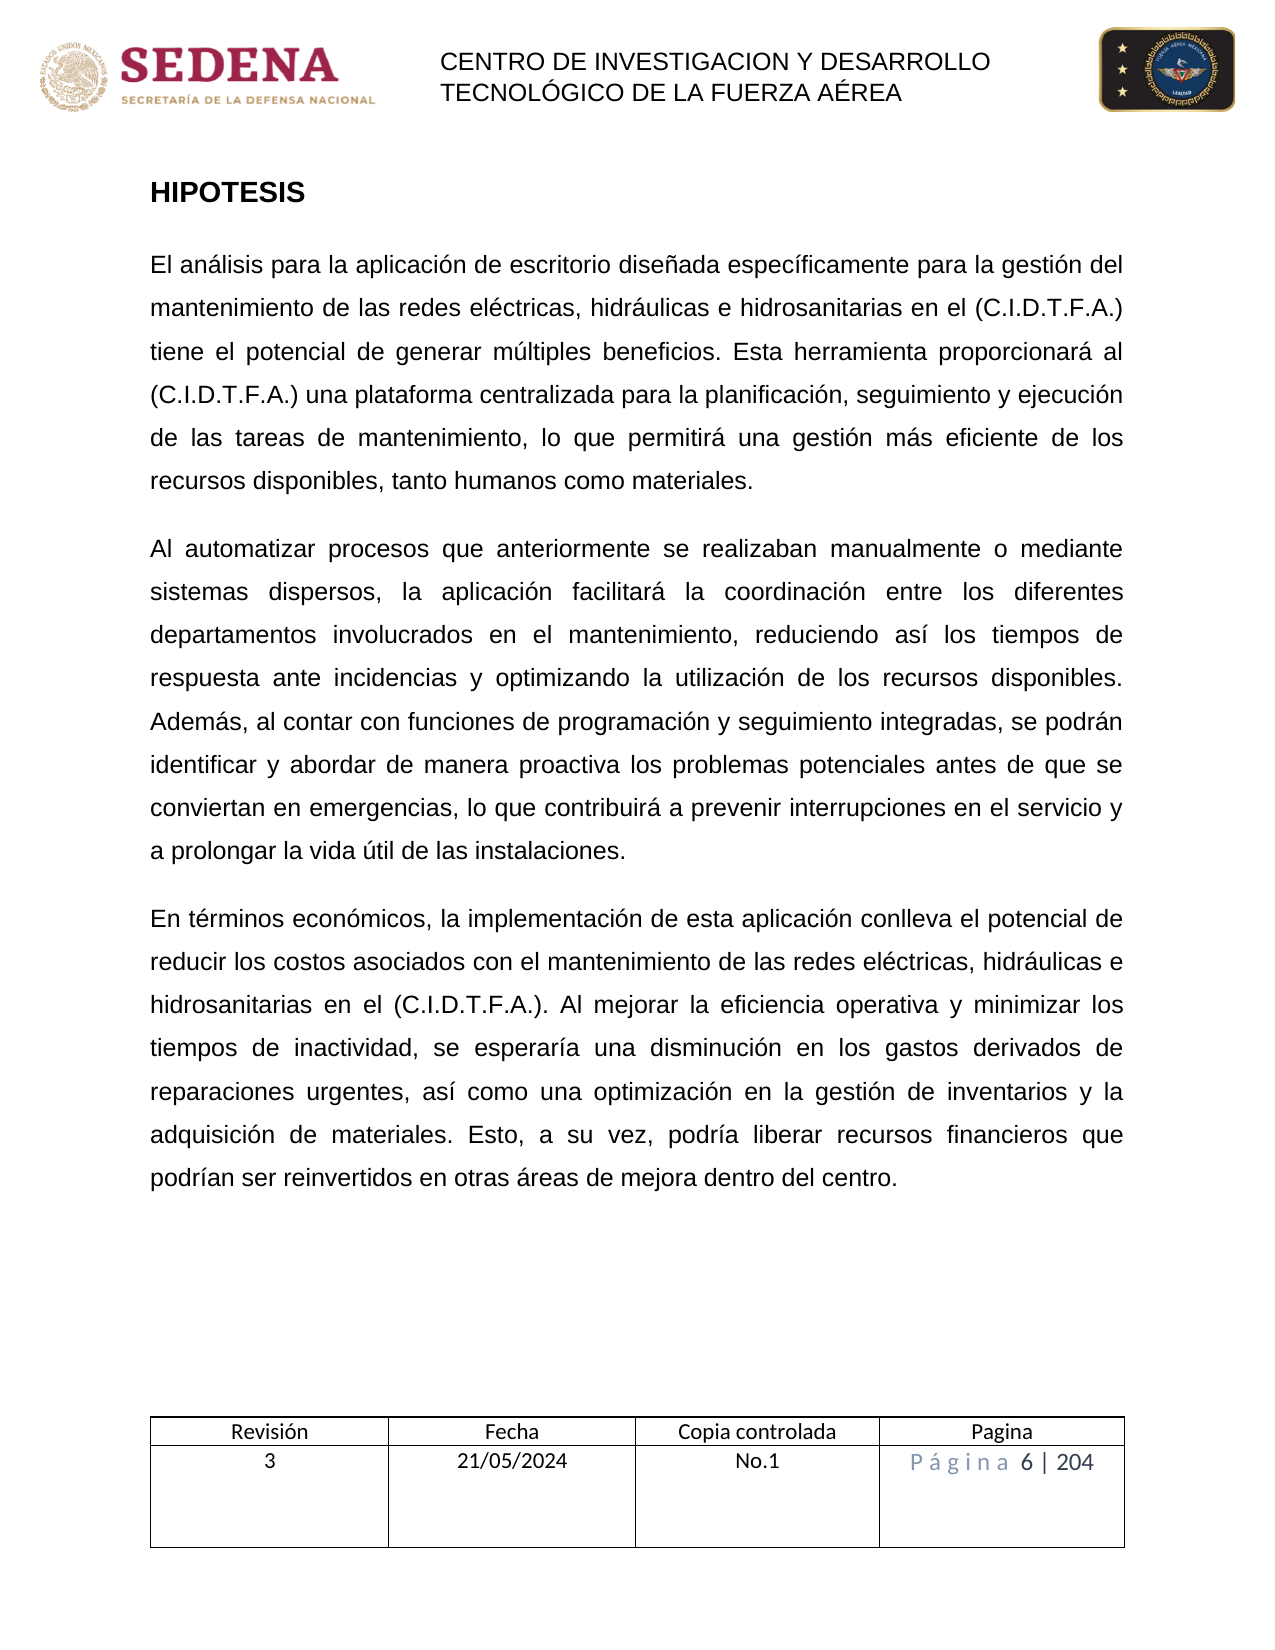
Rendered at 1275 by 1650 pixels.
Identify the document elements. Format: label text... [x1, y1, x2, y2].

text En términos económicos, la implementación de esta aplicación conlleva el potencial de reducir los costos asociados con el mantenimiento de las redes eléctricas, hidráulicas e hidrosanitarias en el (C.I.D.T.F.A.). Al mejorar la eficiencia operativa y minimizar los tiempos de inactividad, se esperaría una disminución en los gastos derivados de reparaciones urgentes, así como una optimización en la gestión de inventarios y la adquisición de materiales. Esto, a su vez, podría liberar recursos financieros que podrían ser reinvertidos en otras áreas de mejora dentro del centro. [150, 904, 1125, 1192]
text Al automatizar procesos que anteriormente se realizaban manualmente o mediante sistemas dispersos, la aplicación facilitará la coordinación entre los diferentes departamentos involucrados en el mantenimiento, reduciendo así los tiempos de respuesta ante incidencias y optimizando la utilización de los recursos disponibles. Además, al contar con funciones de programación y seguimiento integradas, se podrán identificar y abordar de manera proactiva los problemas potenciales antes de que se conviertan en emergencias, lo que contribuirá a prevenir interrupciones en el servicio y a prolongar la vida útil de las instalaciones. [150, 534, 1125, 865]
picture [39, 27, 1236, 112]
text El análisis para la aplicación de escritorio diseñada específicamente para la gestión del mantenimiento de las redes eléctricas, hidráulicas e hidrosanitarias en el (C.I.D.T.F.A.) tiene el potencial de generar múltiples beneficios. Esta herramienta proporcionará al (C.I.D.T.F.A.) una plataforma centralizada para la planificación, seguimiento y ejecución de las tareas de mantenimiento, lo que permitirá una gestión más eficiente de los recursos disponibles, tanto humanos como materiales. [150, 250, 1125, 495]
subtitle HIPOTESIS [150, 175, 1125, 208]
